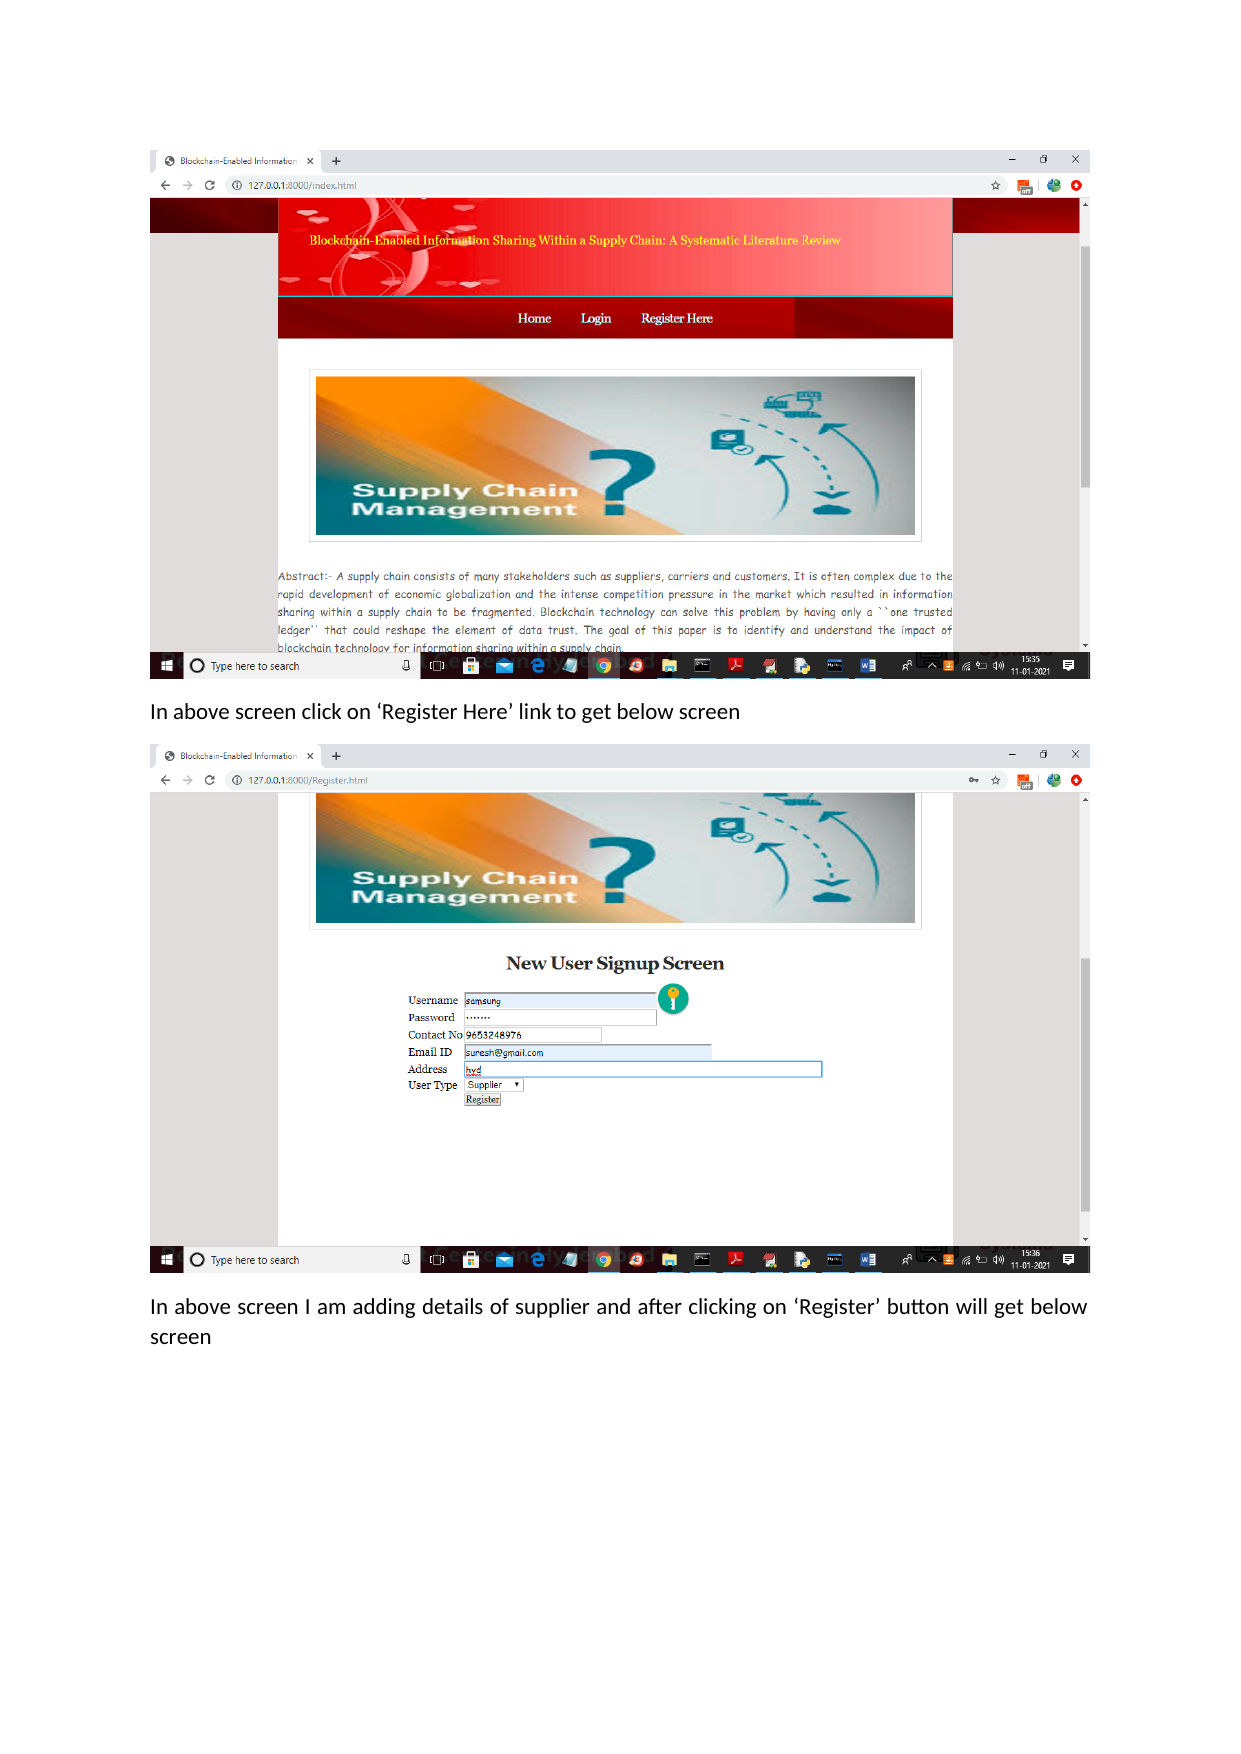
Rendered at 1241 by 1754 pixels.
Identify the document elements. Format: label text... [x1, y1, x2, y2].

text In above screen click on ‘Register Here’ link to get below screen [150, 697, 1090, 726]
text In above screen I am adding details of supplier and after clicking on ‘Register’ button will get below screen [150, 1292, 1090, 1350]
picture [150, 150, 1091, 679]
picture [150, 744, 1091, 1273]
